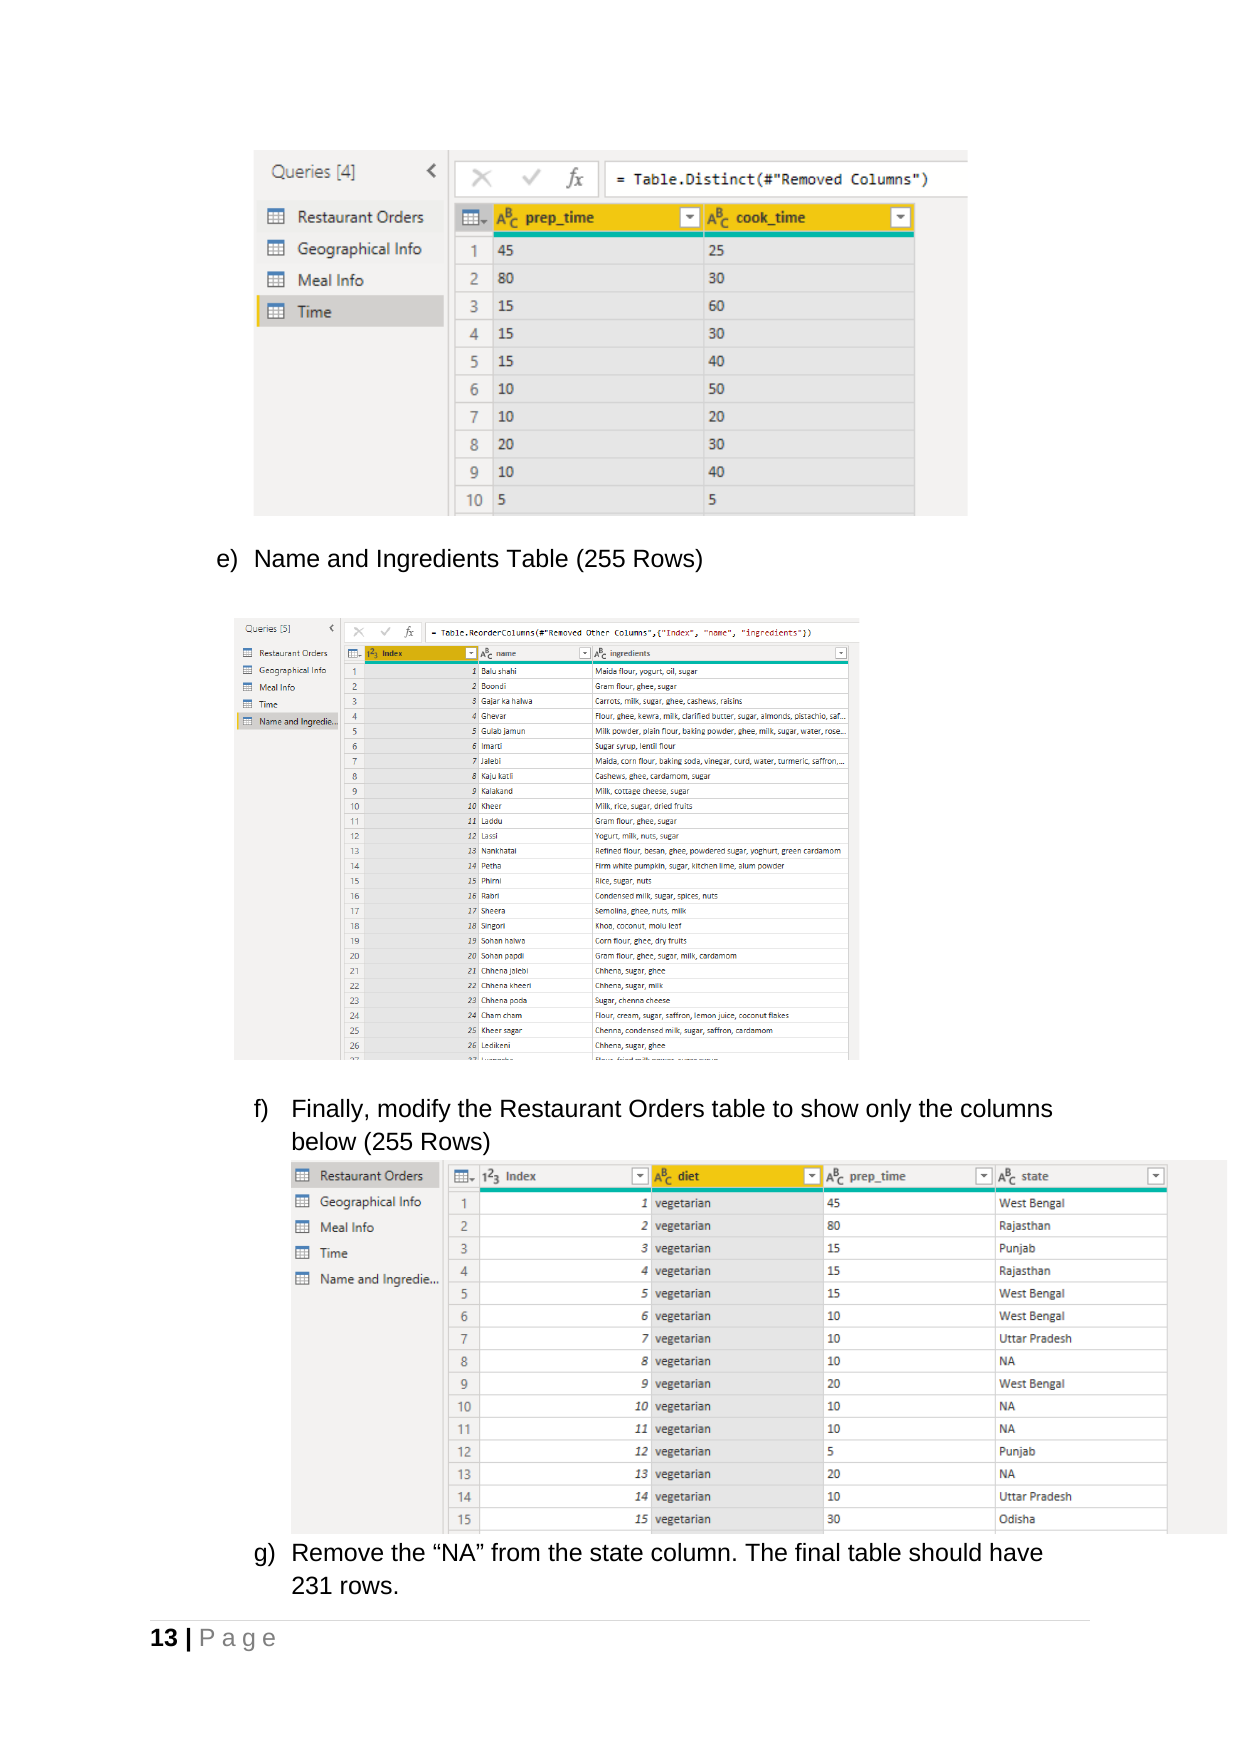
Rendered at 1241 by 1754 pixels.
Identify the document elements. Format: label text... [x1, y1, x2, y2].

list Name and Ingredients Table (255 Rows) [216, 544, 1090, 572]
picture [234, 618, 860, 1060]
picture [253, 150, 968, 516]
picture [291, 1160, 1228, 1534]
list Remove the “NA” from the state column. The final table should have 231 rows. [253, 1538, 1090, 1599]
